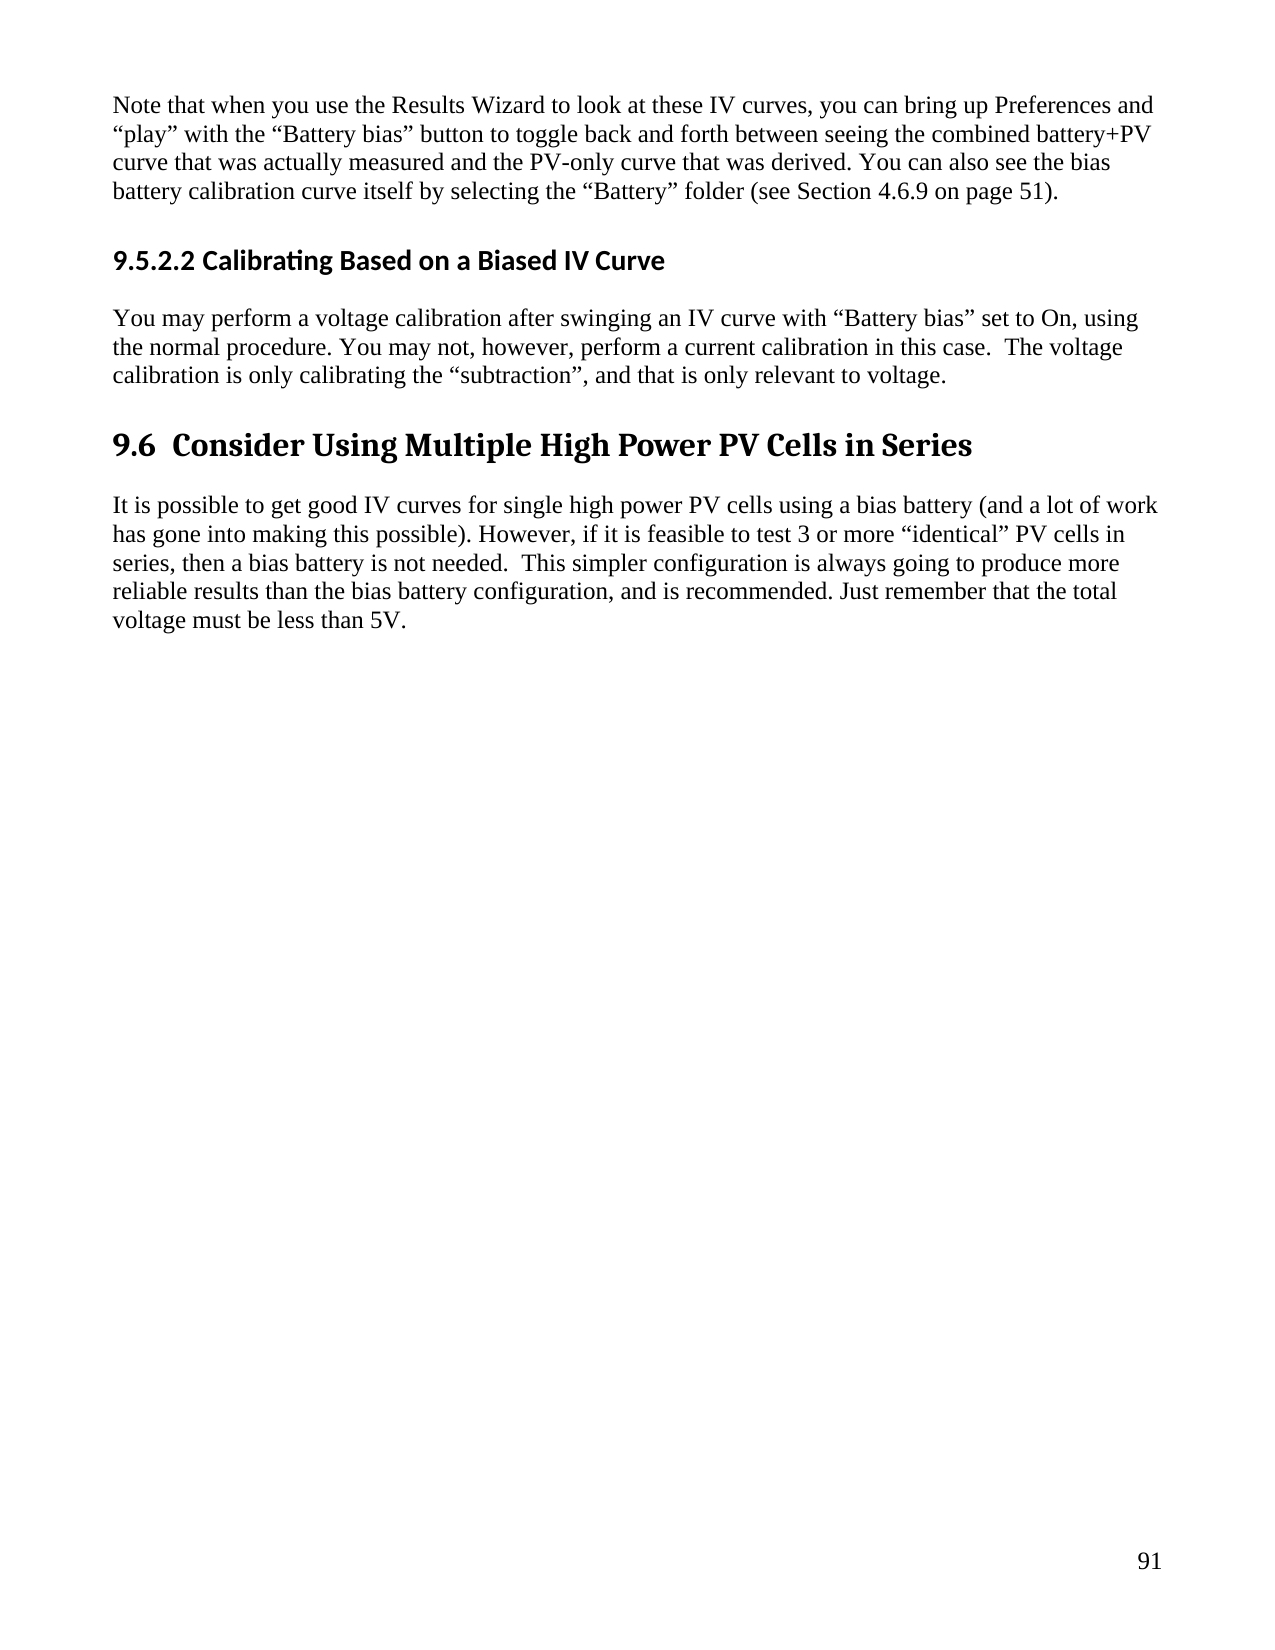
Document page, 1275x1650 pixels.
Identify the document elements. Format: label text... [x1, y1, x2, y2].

subtitle Consider Using Multiple High Power PV Cells in Series [112, 427, 1162, 465]
text Note that when you use the Results Wizard to look at these IV curves, you can bring up Preferences and “play” with the “Battery bias” button to toggle back and forth between seeing the combined battery+PV curve that was actually measured and the PV-only curve that was derived. You can also see the bias battery calibration curve itself by selecting the “Battery” folder (see Section 4.4.9 on page ). [112, 90, 1162, 205]
text You may perform a voltage calibration after swinging an IV curve with “Battery bias” set to On, using the normal procedure. You may not, however, perform a current calibration in this case. The voltage calibration is only calibrating the “subtraction”, and that is only relevant to voltage. [112, 303, 1162, 389]
subtitle Calibrating Based on a Biased IV Curve [112, 242, 1162, 278]
text It is possible to get good IV curves for single high power PV cells using a bias battery (and a lot of work has gone into making this possible). However, if it is feasible to test 3 or more “identical” PV cells in series, then a bias battery is not needed. This simpler configuration is always going to produce more reliable results than the bias battery configuration, and is recommended. Just remember that the total voltage must be less than 5V. [112, 490, 1162, 634]
